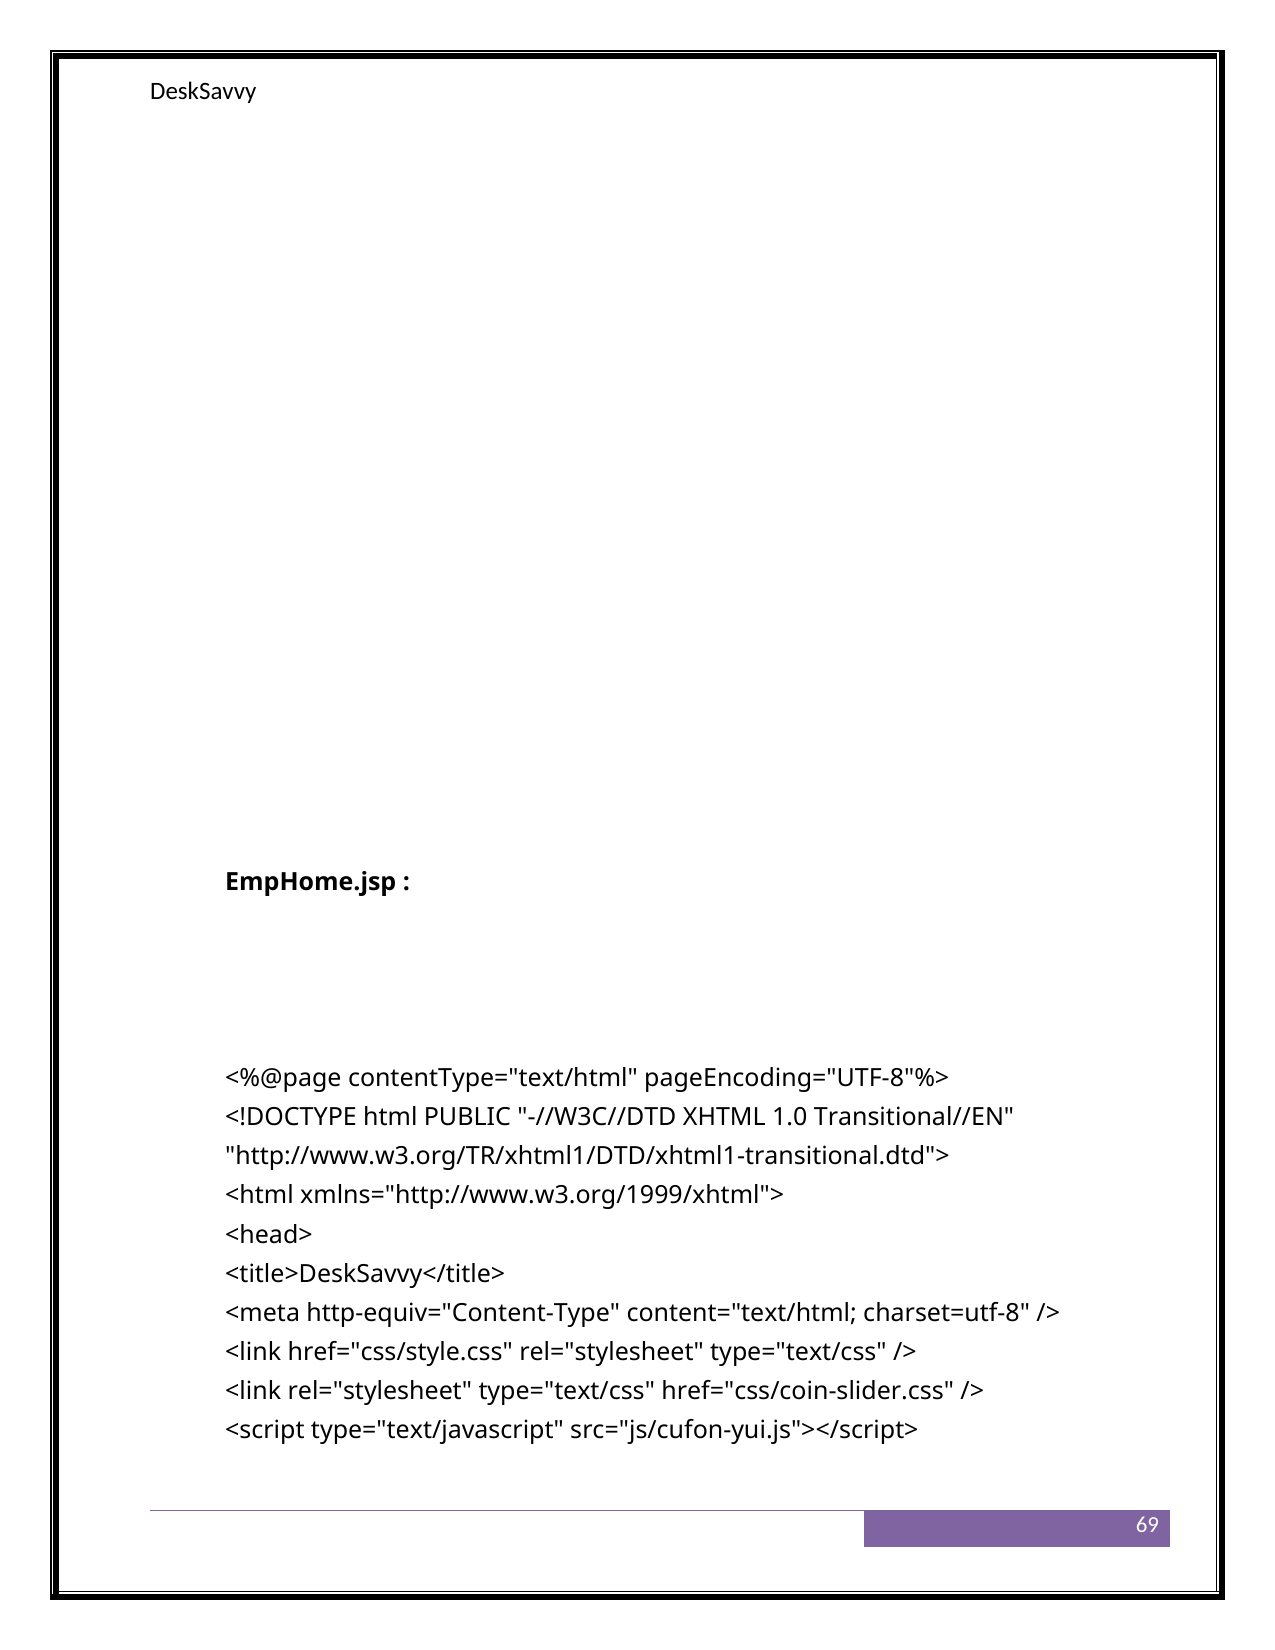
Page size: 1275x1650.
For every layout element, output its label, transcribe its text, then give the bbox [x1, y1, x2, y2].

list <html xmlns="http://www.w3.org/1999/xhtml"> [225, 1177, 1170, 1211]
list EmpHome.jsp : [225, 864, 1170, 898]
list <!DOCTYPE html PUBLIC "-//W3C//DTD XHTML 1.0 Transitional//EN" "http://www.w3.org/TR/xhtml1/DTD/xhtml1-transitional.dtd"> [225, 1099, 1170, 1172]
list <link rel="stylesheet" type="text/css" href="css/coin-slider.css" /> [225, 1373, 1170, 1407]
list <meta http-equiv="Content-Type" content="text/html; charset=utf-8" /> [225, 1295, 1170, 1329]
list <script type="text/javascript" src="js/cufon-yui.js"></script> [225, 1412, 1170, 1446]
list <link href="css/style.css" rel="stylesheet" type="text/css" /> [225, 1334, 1170, 1368]
list <head> [225, 1216, 1170, 1250]
list <title>DeskSavvy</title> [225, 1256, 1170, 1289]
list <%@page contentType="text/html" pageEncoding="UTF-8"%> [225, 1060, 1170, 1094]
